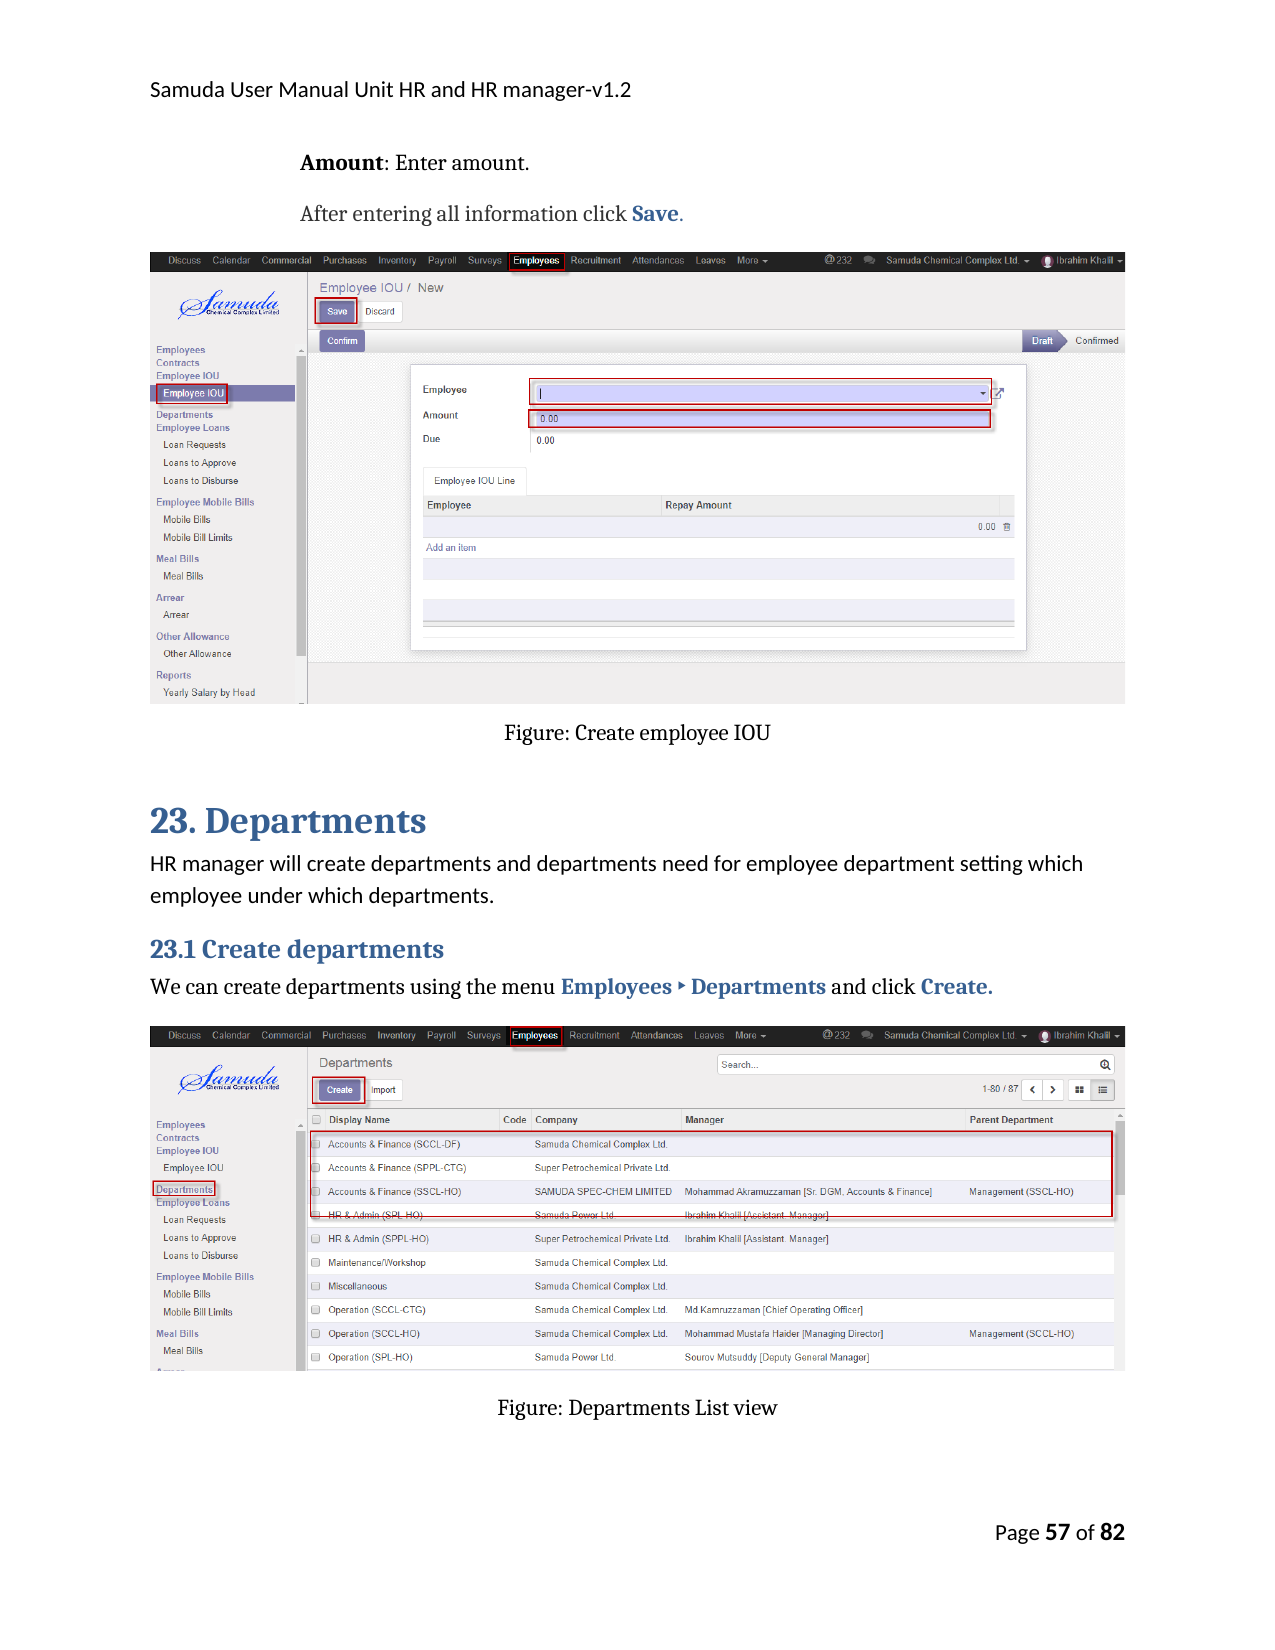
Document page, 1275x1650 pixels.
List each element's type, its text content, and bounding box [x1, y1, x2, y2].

subtitle 23.1 Create departments [150, 934, 1125, 966]
picture [150, 252, 1125, 704]
picture [150, 1026, 1125, 1371]
text We can create departments using the menu Employees ‣ Departments and click Create. [150, 970, 677, 1001]
text HR manager will create departments and departments need for employee department setting which employee under which departments. [150, 849, 1125, 909]
text We can create departments using the menu Employees ‣ Departments and click Create. [686, 970, 1125, 1001]
text Amount: Enter amount. [187, 150, 1125, 176]
text After entering all information click Save. [187, 201, 1125, 227]
subtitle 23. Departments [150, 799, 1125, 843]
text Figure: Create employee IOU [150, 719, 1125, 746]
text Figure: Departments List view [150, 1395, 1125, 1422]
